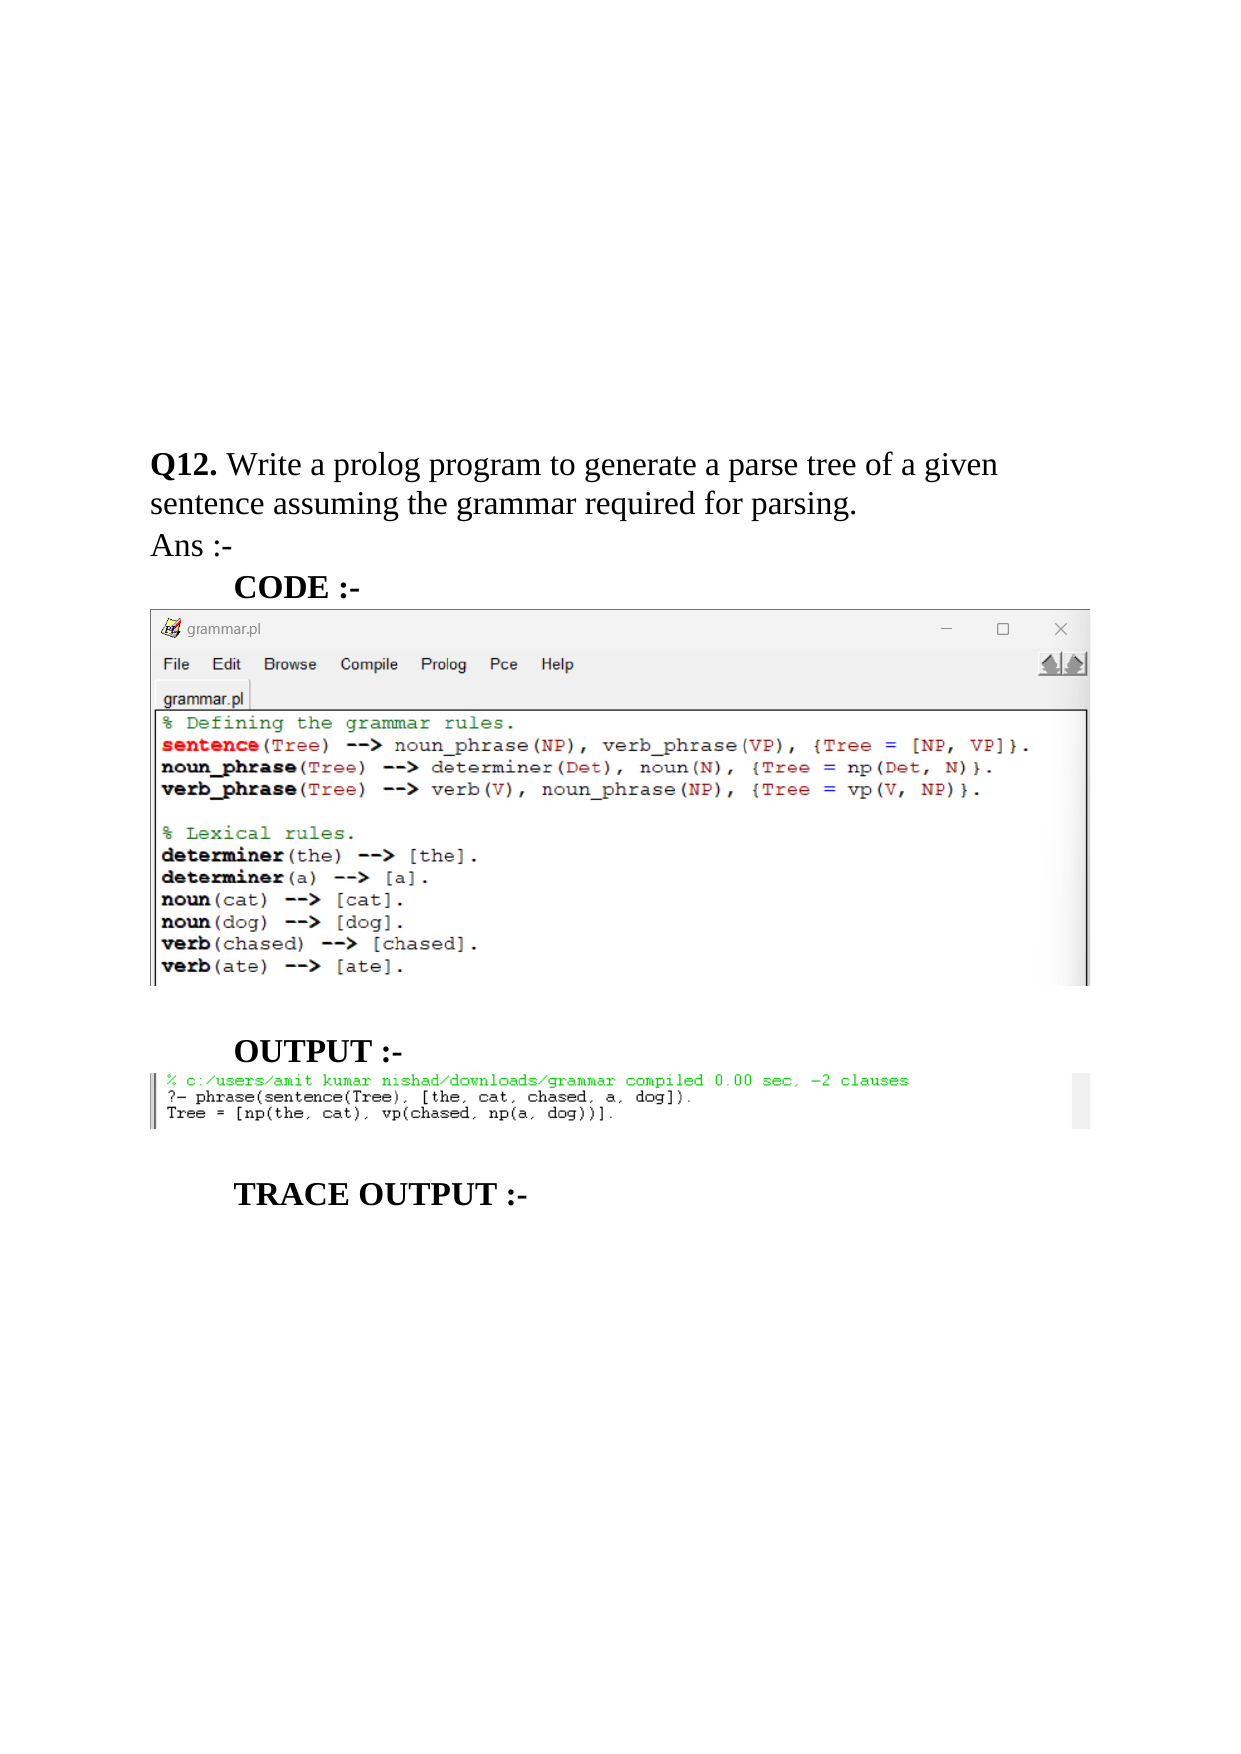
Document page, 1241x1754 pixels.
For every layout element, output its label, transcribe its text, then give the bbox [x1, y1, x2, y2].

text Ans :- [150, 525, 1090, 563]
picture [150, 609, 1091, 986]
text Q12. Write a prolog program to generate a parse tree of a given sentence assuming the grammar required for parsing. [150, 444, 1090, 521]
text CODE :- [150, 567, 1090, 605]
text OUTPUT :- [150, 1031, 1090, 1069]
text TRACE OUTPUT :- [150, 1174, 1090, 1213]
picture [150, 1073, 1091, 1129]
